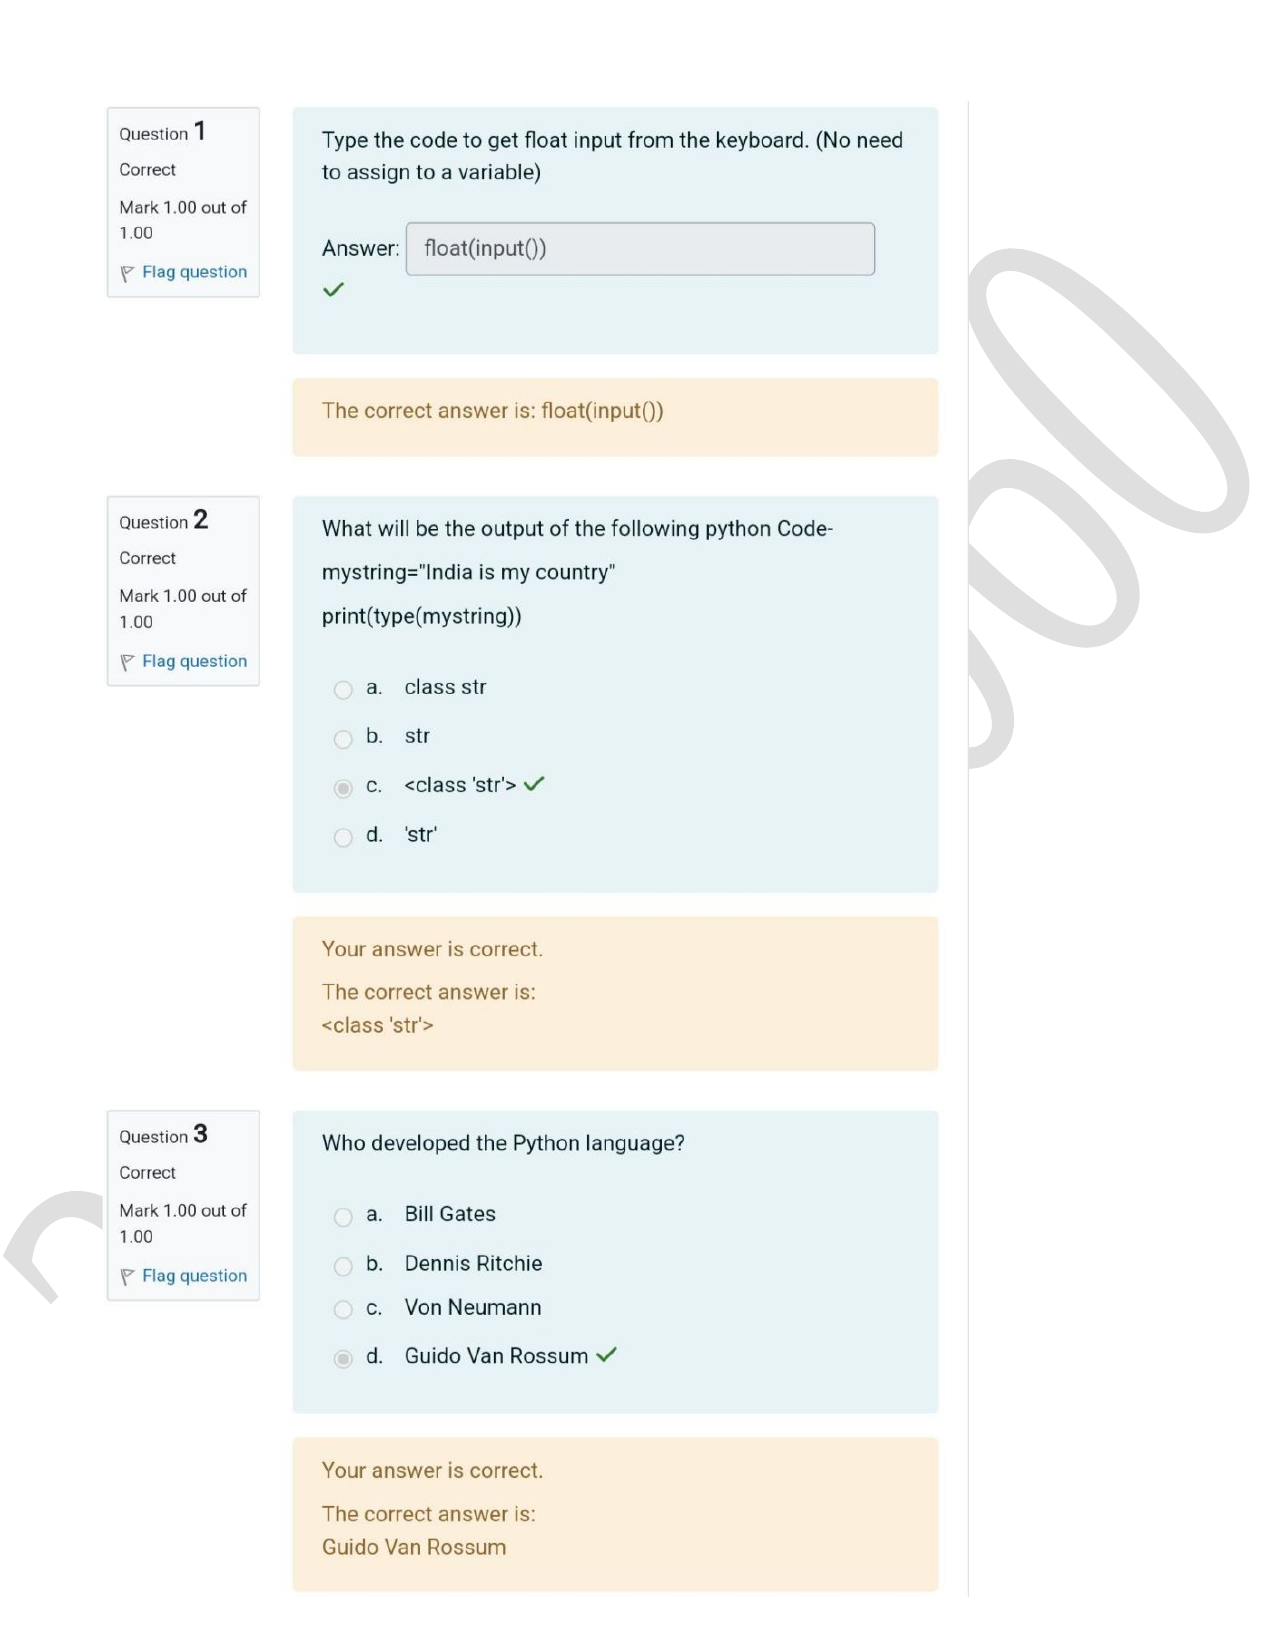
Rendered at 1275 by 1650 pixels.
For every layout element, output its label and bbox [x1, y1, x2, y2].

picture [102, 101, 969, 1597]
